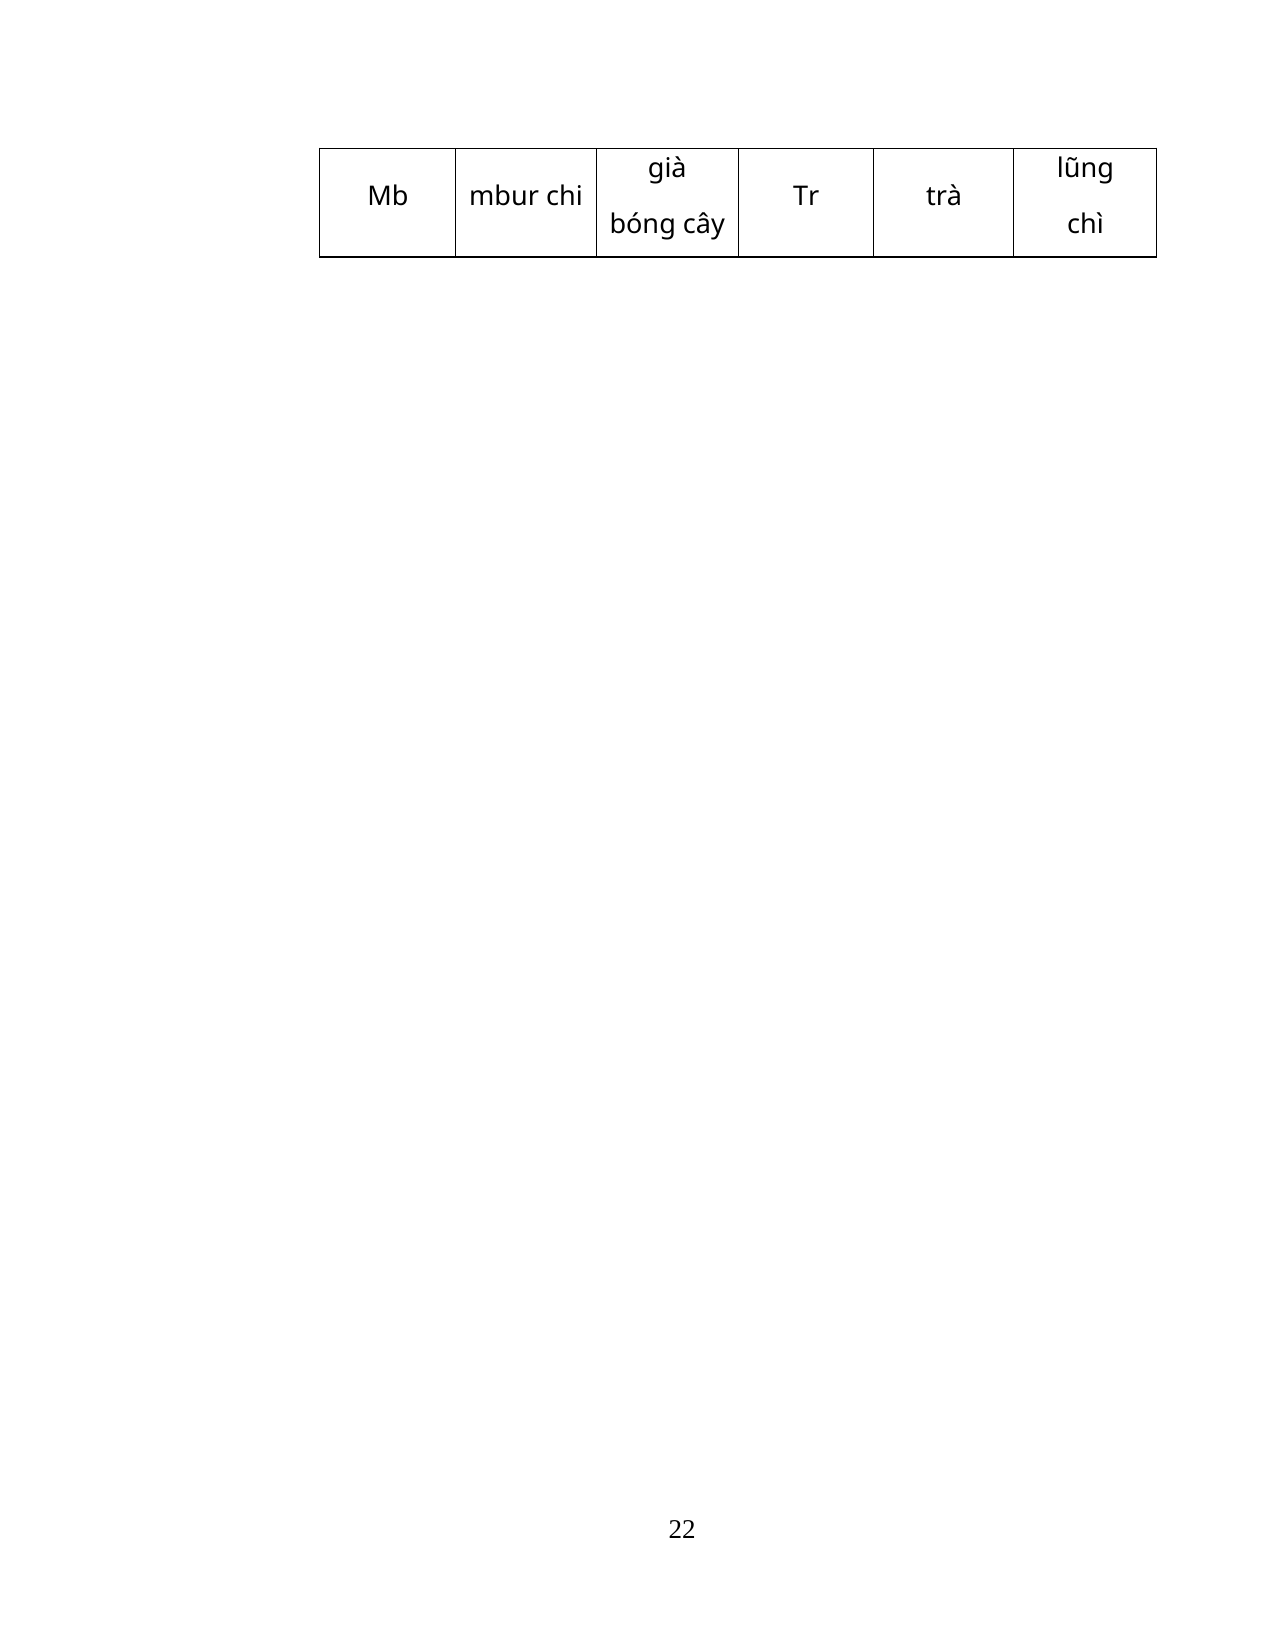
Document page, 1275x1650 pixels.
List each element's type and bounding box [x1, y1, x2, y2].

table_cell [456, 149, 596, 256]
table_cell [597, 149, 738, 256]
table_cell [739, 149, 873, 256]
table_cell [1014, 149, 1156, 256]
table_cell [874, 149, 1013, 256]
table_cell [320, 149, 455, 256]
